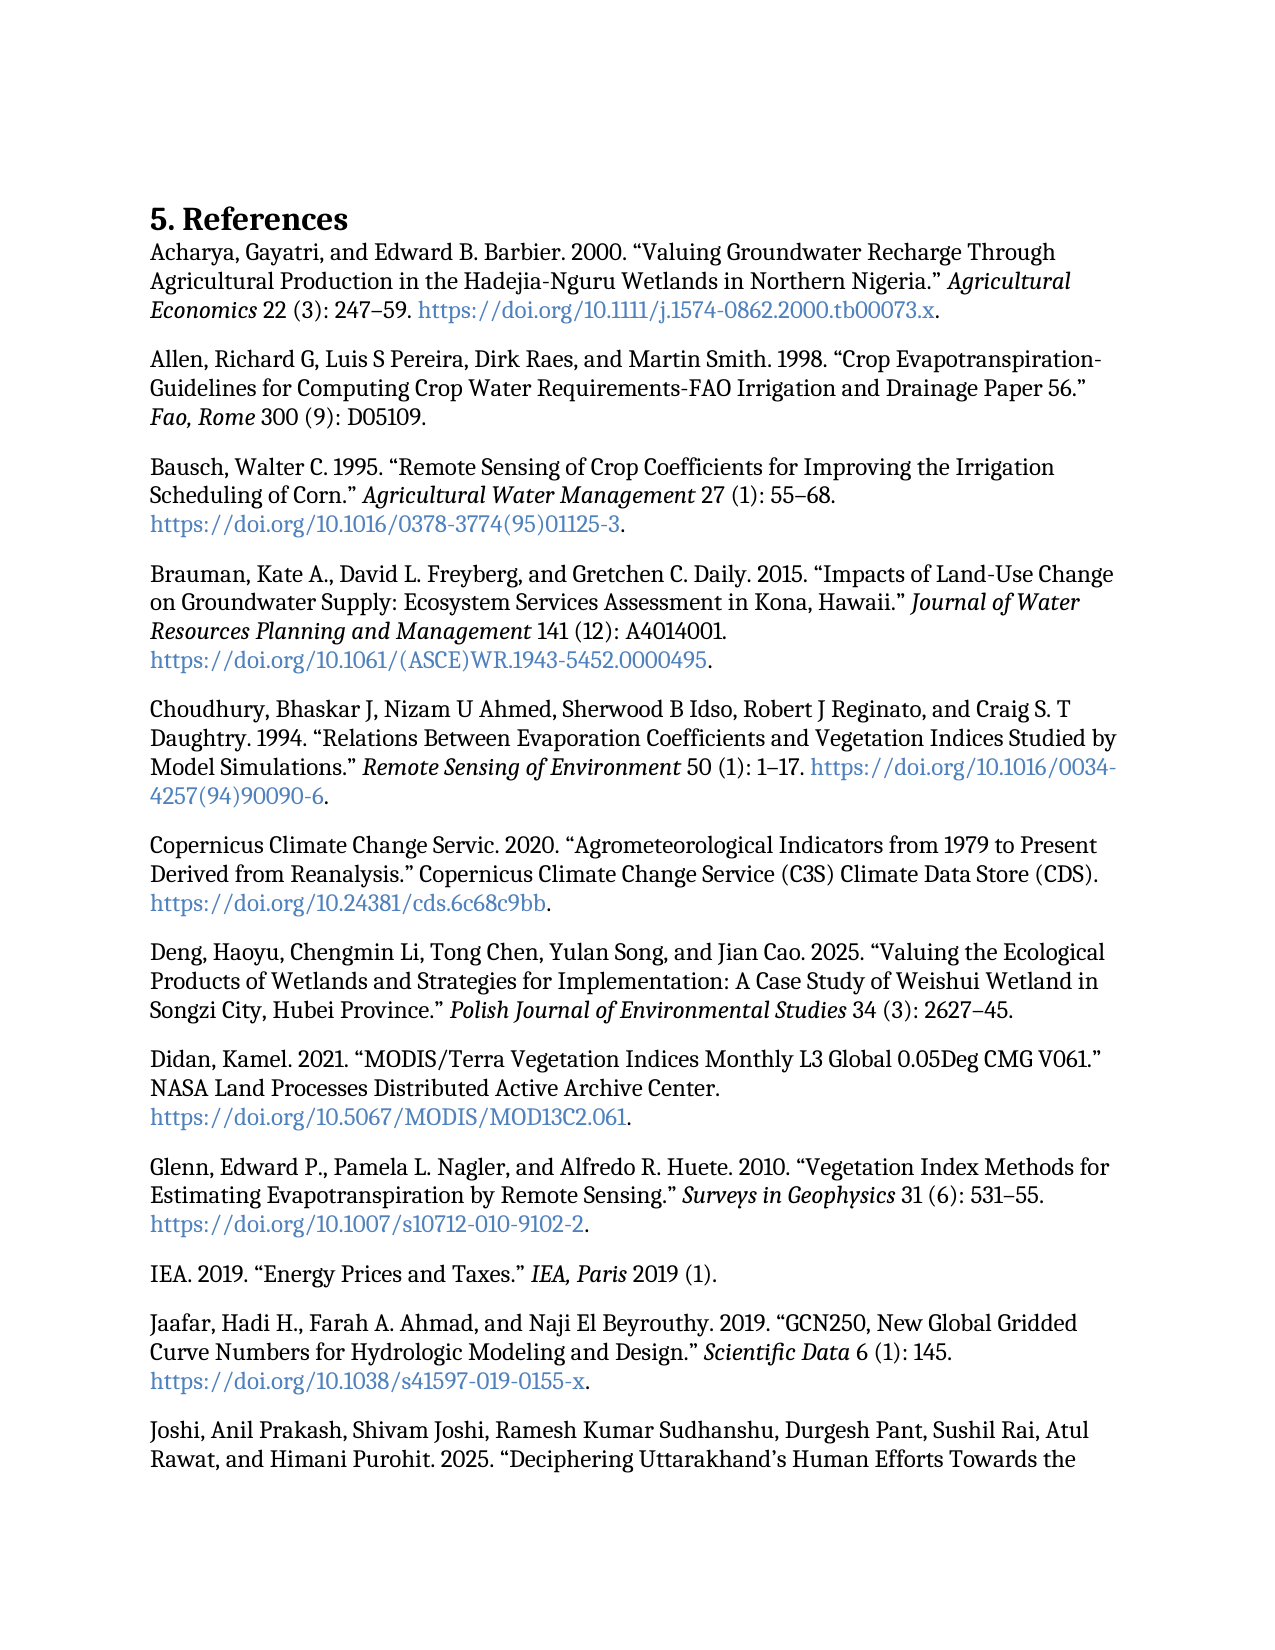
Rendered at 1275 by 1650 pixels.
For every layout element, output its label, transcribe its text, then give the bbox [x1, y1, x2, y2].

text Brauman, Kate A., David L. Freyberg, and Gretchen C. Daily. 2015. “Impacts of Land-Use Change on Groundwater Supply: Ecosystem Services Assessment in Kona, Hawaii.” Journal of Water Resources Planning and Management 141 (12): A4014001. https://doi.org/10.1061/(ASCE)WR.1943-5452.0000495. [150, 559, 1125, 674]
text Deng, Haoyu, Chengmin Li, Tong Chen, Yulan Song, and Jian Cao. 2025. “Valuing the Ecological Products of Wetlands and Strategies for Implementation: A Case Study of Weishui Wetland in Songzi City, Hubei Province.” Polish Journal of Environmental Studies 34 (3): 2627–45. [150, 938, 1125, 1024]
text IEA. 2019. “Energy Prices and Taxes.” IEA, Paris 2019 (1). [150, 1259, 1125, 1288]
text Copernicus Climate Change Servic. 2020. “Agrometeorological Indicators from 1979 to Present Derived from Reanalysis.” Copernicus Climate Change Service (C3S) Climate Data Store (CDS). https://doi.org/10.24381/cds.6c68c9bb. [150, 831, 1125, 917]
text Choudhury, Bhaskar J, Nizam U Ahmed, Sherwood B Idso, Robert J Reginato, and Craig S. T Daughtry. 1994. “Relations Between Evaporation Coefficients and Vegetation Indices Studied by Model Simulations.” Remote Sensing of Environment 50 (1): 1–17. https://doi.org/10.1016/0034-4257(94)90090-6. [150, 695, 1125, 810]
text Didan, Kamel. 2021. “MODIS/Terra Vegetation Indices Monthly L3 Global 0.05Deg CMG V061.” NASA Land Processes Distributed Active Archive Center. https://doi.org/10.5067/MODIS/MOD13C2.061. [150, 1045, 1125, 1132]
subtitle 5. References [150, 200, 1125, 238]
text Bausch, Walter C. 1995. “Remote Sensing of Crop Coefficients for Improving the Irrigation Scheduling of Corn.” Agricultural Water Management 27 (1): 55–68. https://doi.org/10.1016/0378-3774(95)01125-3. [150, 452, 1125, 539]
text Acharya, Gayatri, and Edward B. Barbier. 2000. “Valuing Groundwater Recharge Through Agricultural Production in the Hadejia-Nguru Wetlands in Northern Nigeria.” Agricultural Economics 22 (3): 247–59. https://doi.org/10.1111/j.1574-0862.2000.tb00073.x. [150, 238, 1125, 324]
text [150, 1416, 1125, 1474]
text Jaafar, Hadi H., Farah A. Ahmad, and Naji El Beyrouthy. 2019. “GCN250, New Global Gridded Curve Numbers for Hydrologic Modeling and Design.” Scientific Data 6 (1): 145. https://doi.org/10.1038/s41597-019-0155-x. [150, 1309, 1125, 1395]
text Allen, Richard G, Luis S Pereira, Dirk Raes, and Martin Smith. 1998. “Crop Evapotranspiration-Guidelines for Computing Crop Water Requirements-FAO Irrigation and Drainage Paper 56.” Fao, Rome 300 (9): D05109. [150, 345, 1125, 432]
text Glenn, Edward P., Pamela L. Nagler, and Alfredo R. Huete. 2010. “Vegetation Index Methods for Estimating Evapotranspiration by Remote Sensing.” Surveys in Geophysics 31 (6): 531–55. https://doi.org/10.1007/s10712-010-9102-2. [150, 1152, 1125, 1239]
